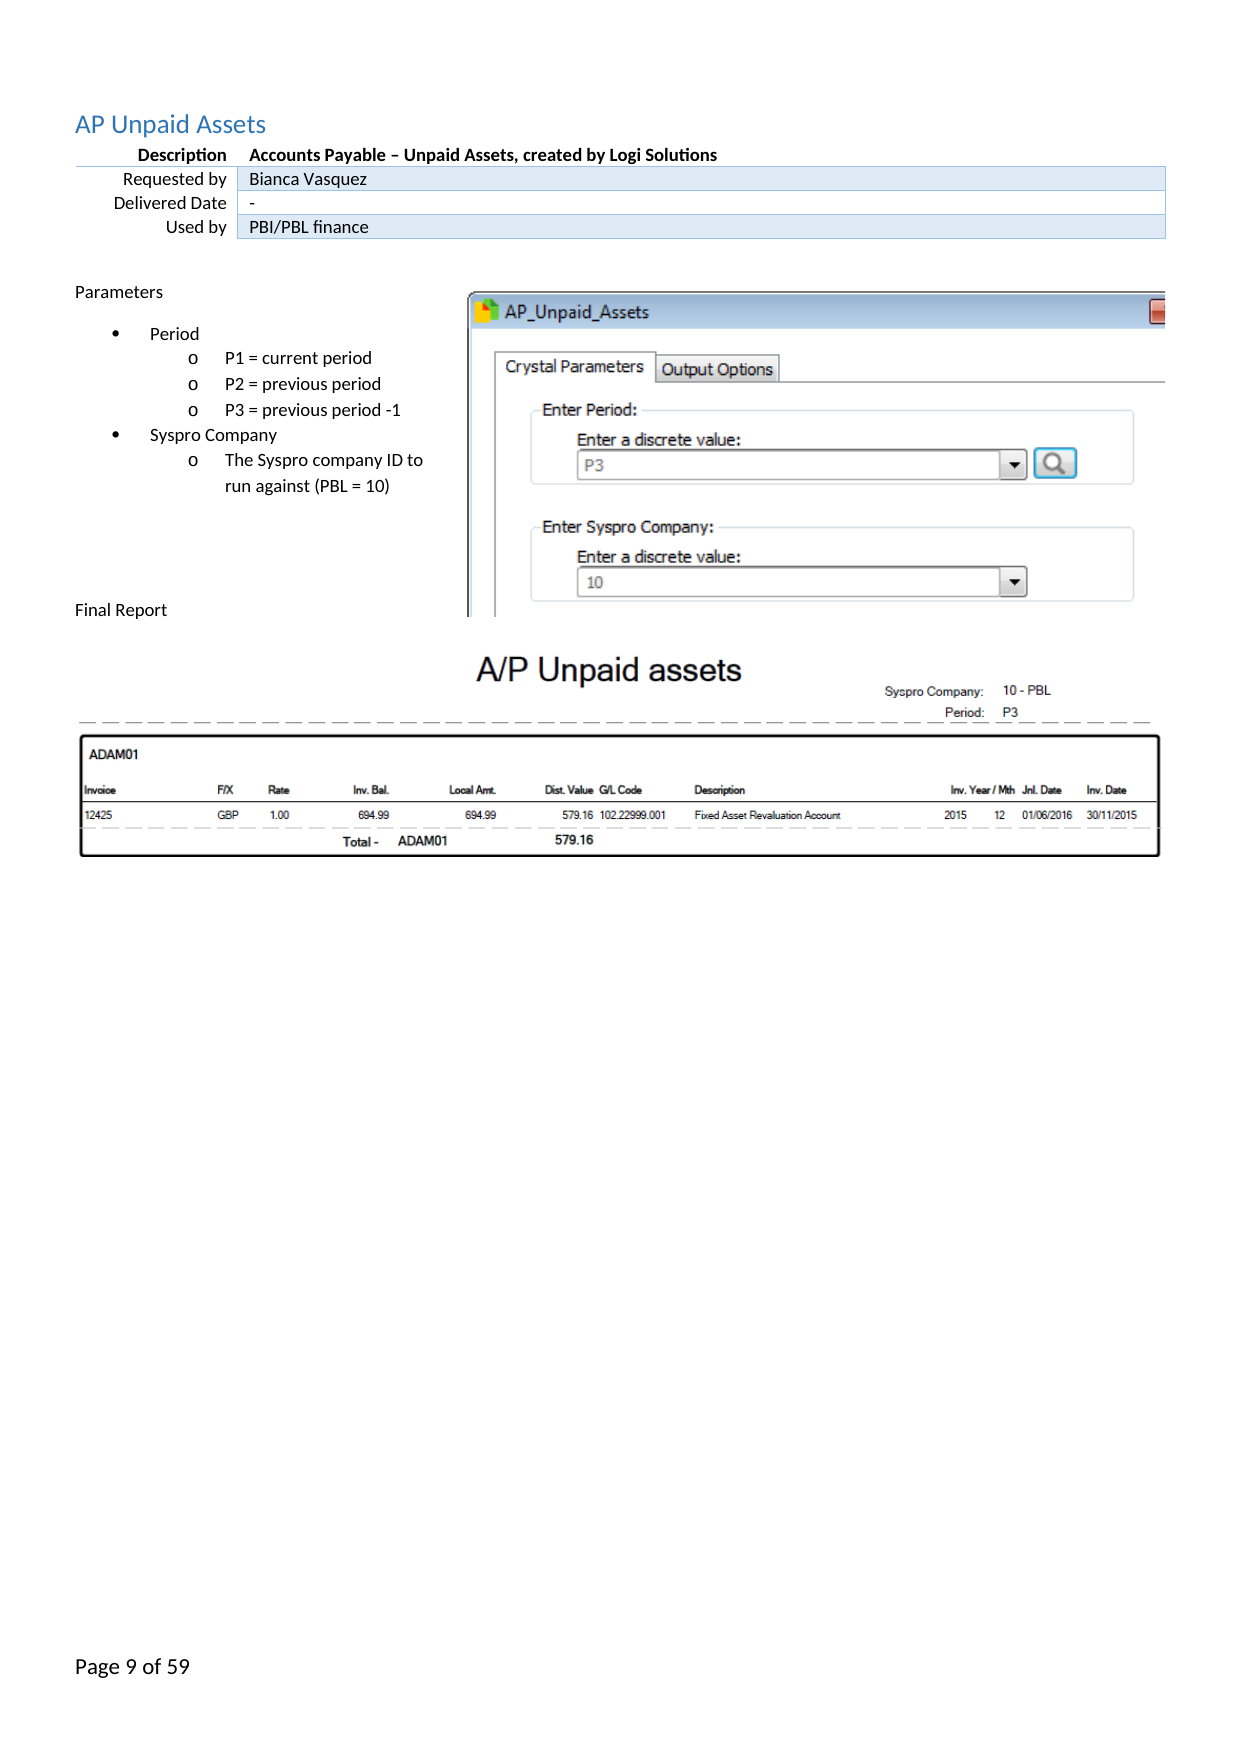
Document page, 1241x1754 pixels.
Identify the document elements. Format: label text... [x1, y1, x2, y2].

list The Syspro company ID to run against (PBL = 10) [187, 448, 463, 497]
table_cell Bianca Vasquez [238, 167, 1165, 190]
table_cell Used by [76, 214, 237, 238]
table_cell Delivered Date [76, 190, 237, 214]
table_cell Requested by [76, 167, 237, 190]
table_header Description [76, 143, 238, 166]
list Syspro Company [112, 424, 463, 447]
list P3 = previous period -1 [187, 398, 463, 422]
subtitle AP Unpaid Assets [75, 108, 1165, 141]
list Period [112, 322, 463, 345]
table_cell - [238, 191, 1165, 214]
picture [463, 287, 1166, 617]
picture [75, 639, 1166, 857]
table_header Accounts Payable – Unpaid Assets, created by Logi Solutions [238, 143, 1165, 166]
list P1 = current period [187, 346, 463, 370]
text Parameters [75, 280, 1165, 303]
list P2 = previous period [187, 372, 463, 396]
table_cell PBI/PBL finance [238, 215, 1165, 238]
text Final Report [75, 598, 1165, 621]
